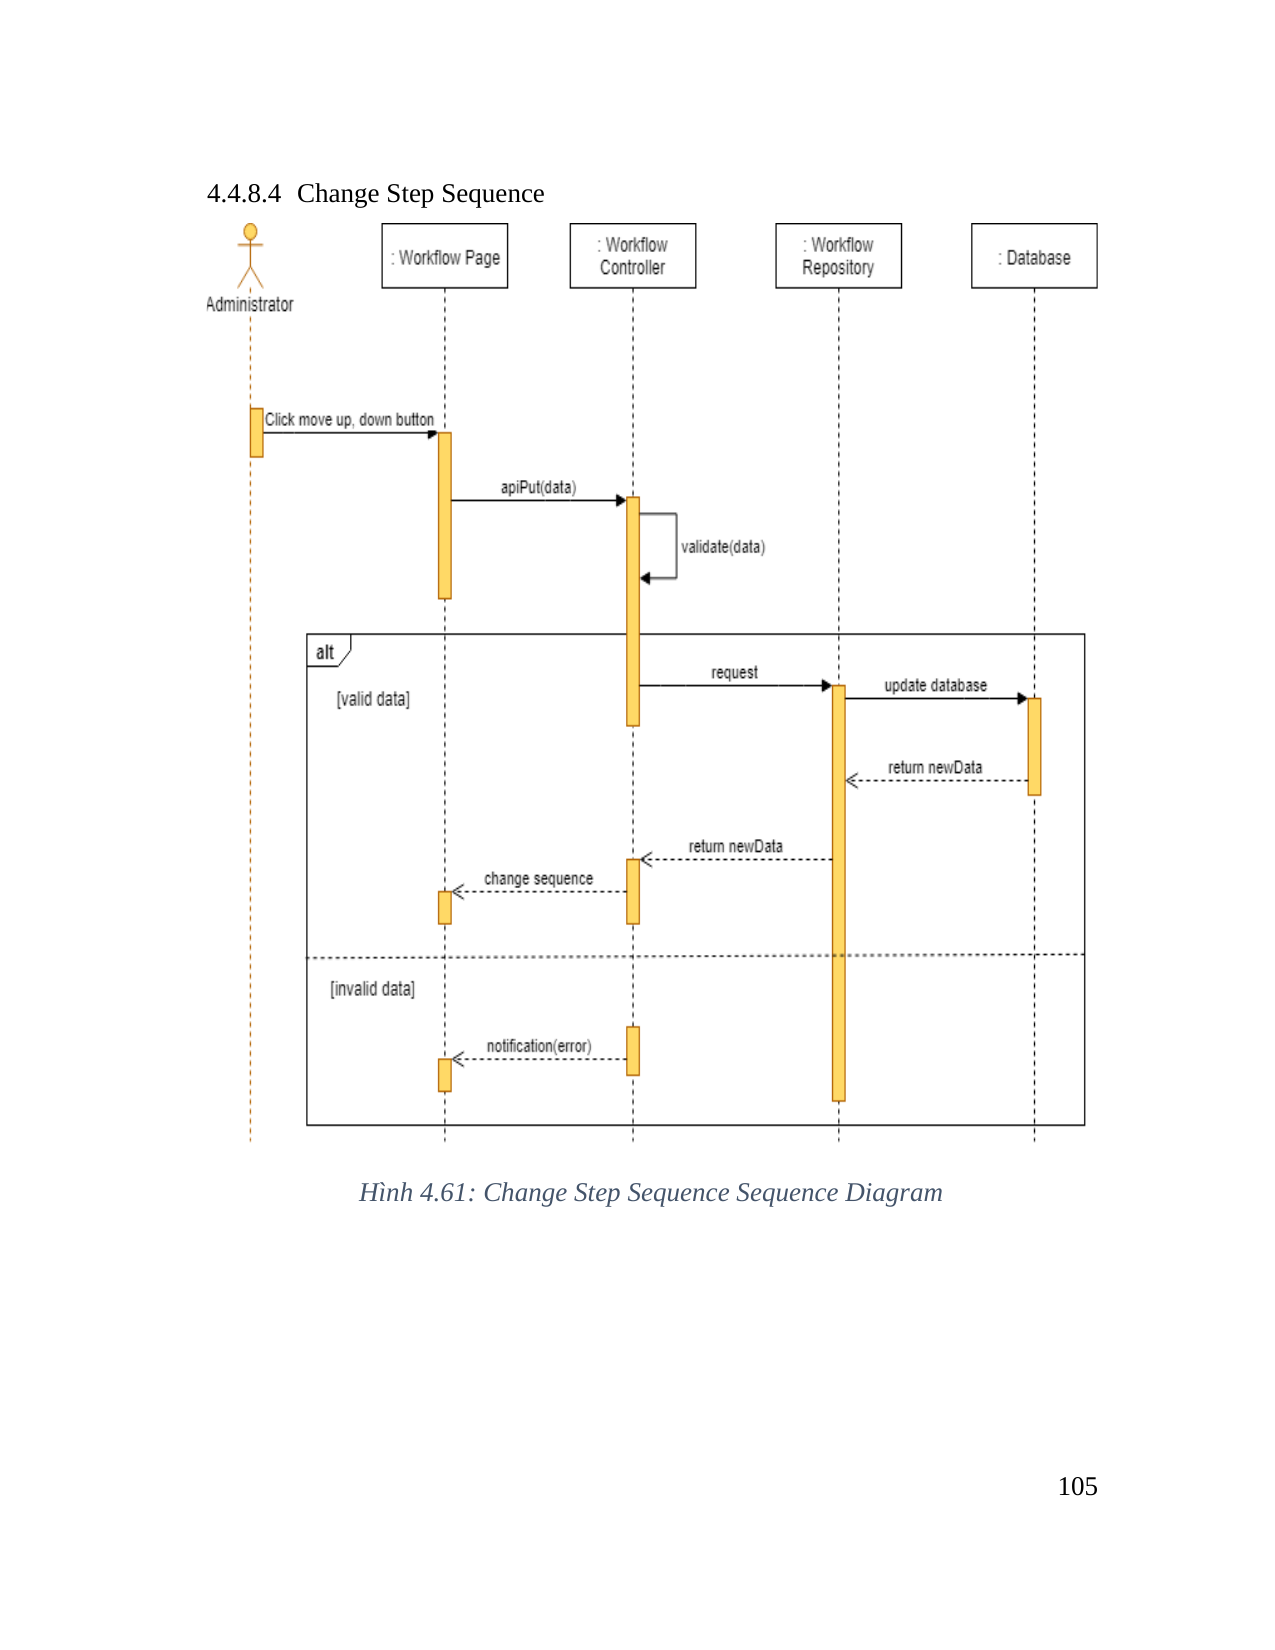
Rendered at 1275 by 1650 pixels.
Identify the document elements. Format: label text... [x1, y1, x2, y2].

subtitle Change Step Sequence [207, 177, 1098, 208]
picture [206, 223, 1098, 1144]
